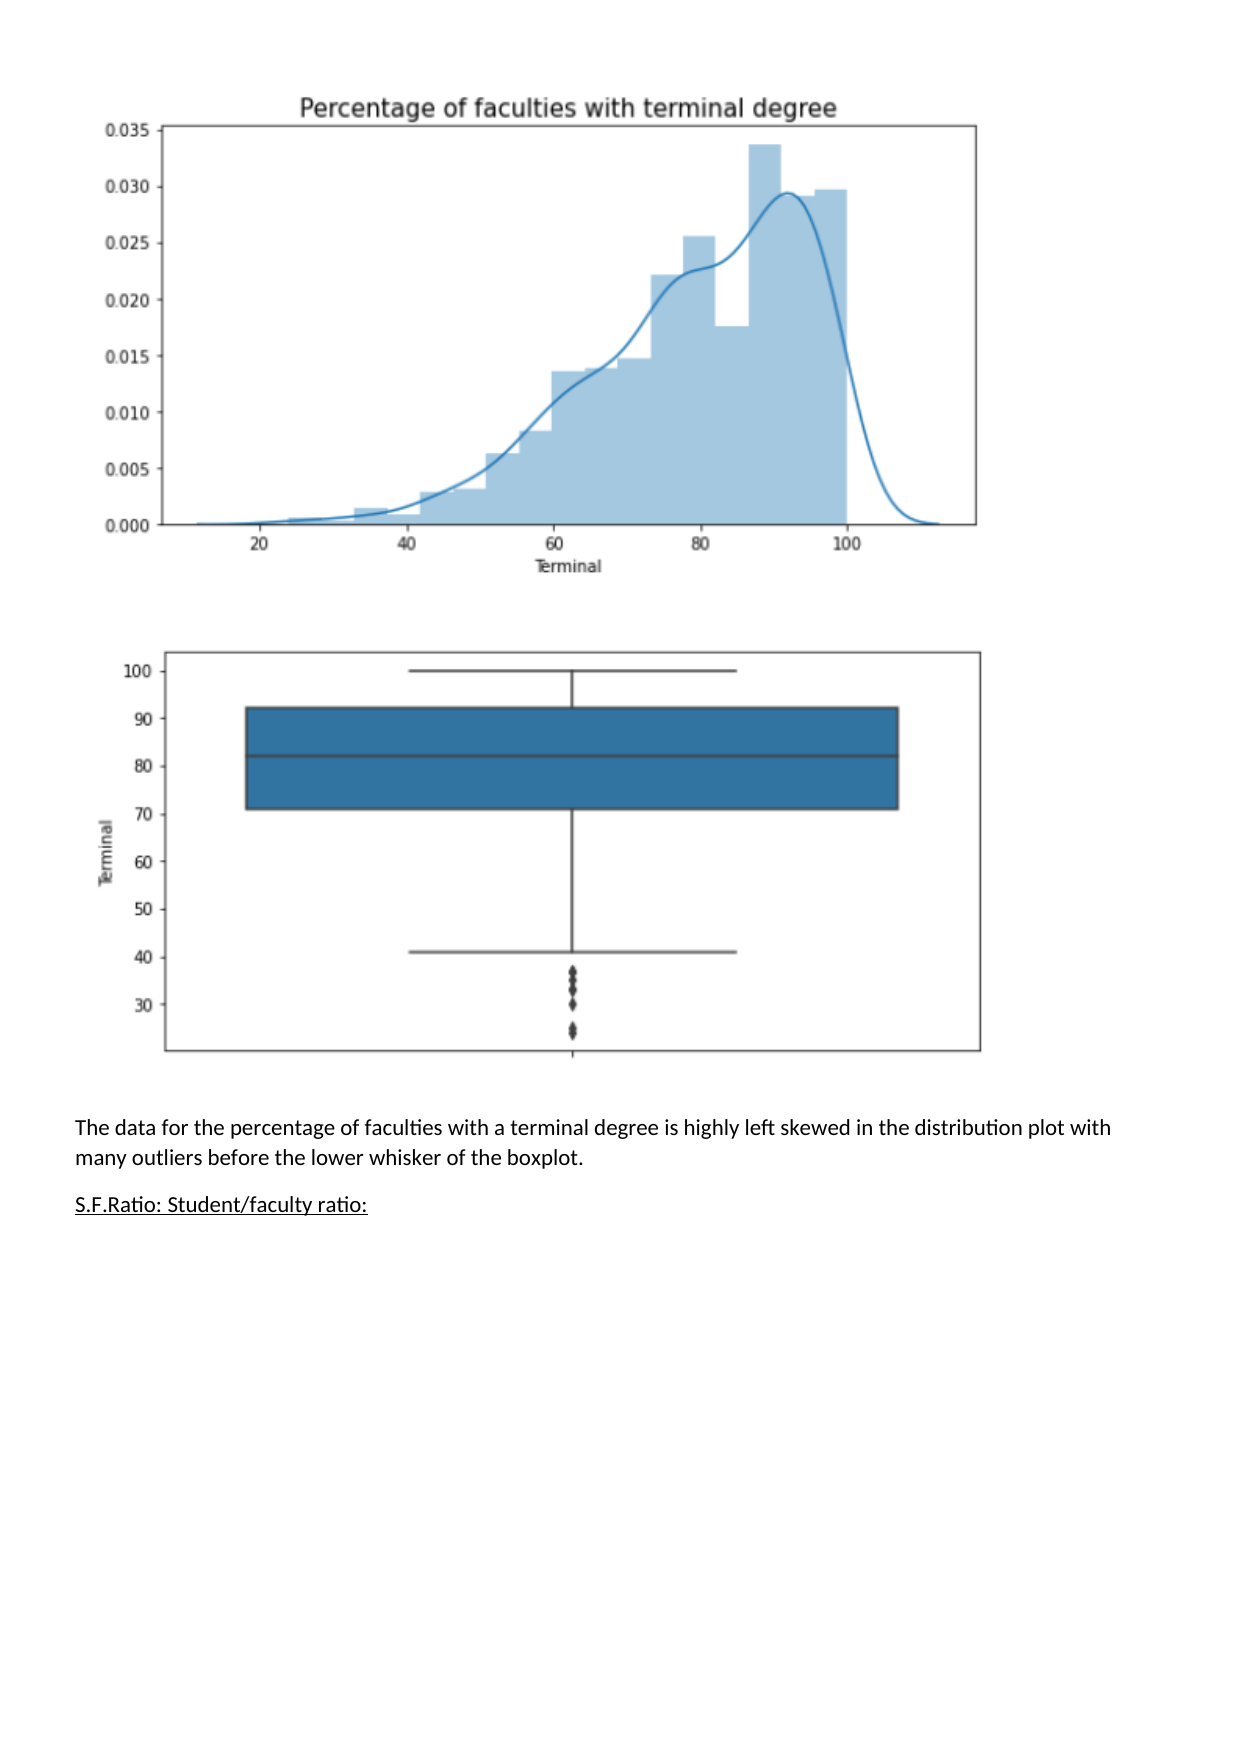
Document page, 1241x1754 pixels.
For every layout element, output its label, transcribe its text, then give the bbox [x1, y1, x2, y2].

picture [75, 75, 1007, 593]
picture [75, 611, 994, 1094]
text S.F.Ratio: Student/faculty ratio: [75, 1190, 1165, 1218]
text The data for the percentage of faculties with a terminal degree is highly left skewed in the distribution plot with many outliers before the lower whisker of the boxplot. [75, 1113, 1165, 1171]
